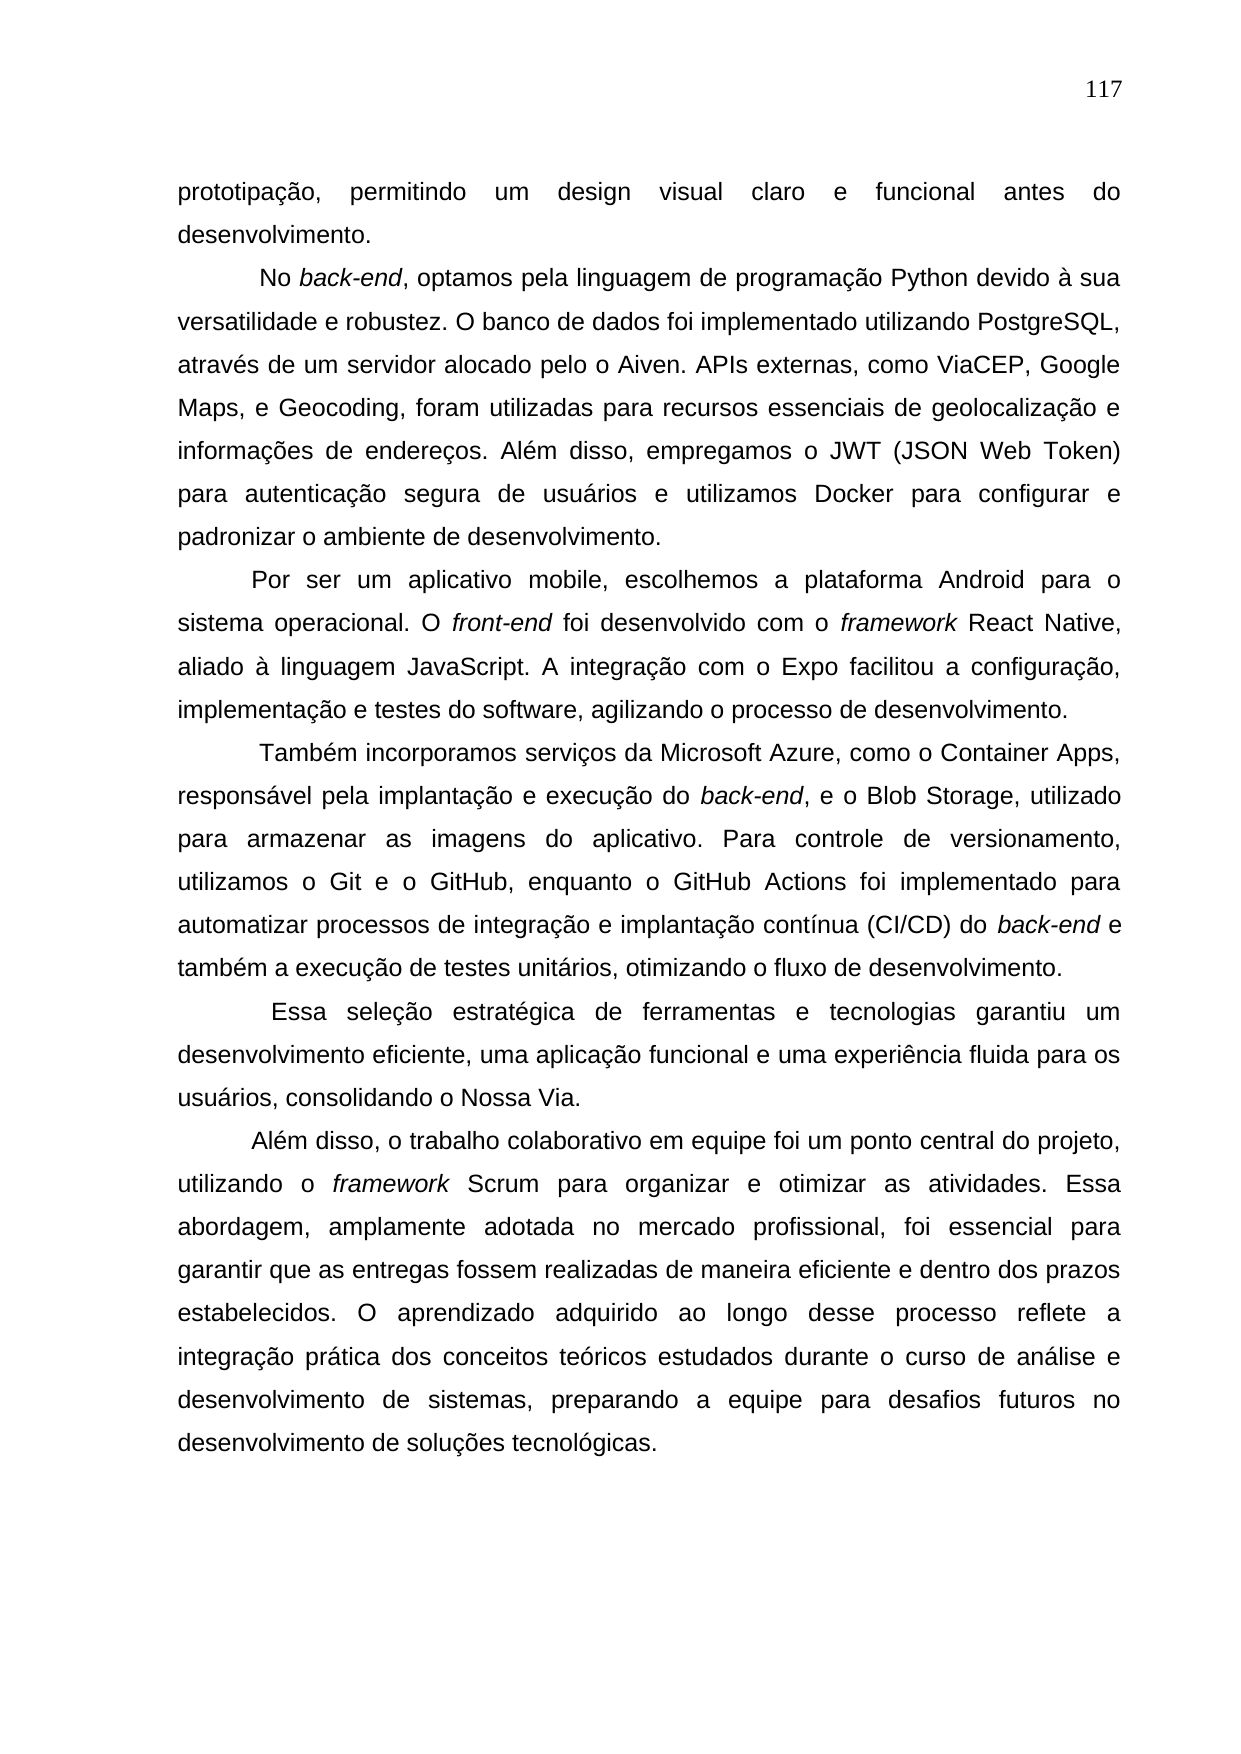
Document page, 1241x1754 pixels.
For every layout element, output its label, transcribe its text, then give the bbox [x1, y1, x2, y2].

text Também incorporamos serviços da Microsoft Azure, como o Container Apps, responsável pela implantação e execução do back-end, e o Blob Storage, utilizado para armazenar as imagens do aplicativo. Para controle de versionamento, utilizamos o Git e o GitHub, enquanto o GitHub Actions foi implementado para automatizar processos de integração e implantação contínua (CI/CD) do back-end e também a execução de testes unitários, otimizando o fluxo de desenvolvimento. [177, 738, 1122, 982]
text No back-end, optamos pela linguagem de programação Python devido à sua versatilidade e robustez. O banco de dados foi implementado utilizando PostgreSQL, através de um servidor alocado pelo o Aiven. APIs externas, como ViaCEP, Google Maps, e Geocoding, foram utilizadas para recursos essenciais de geolocalização e informações de endereços. Além disso, empregamos o JWT (JSON Web Token) para autenticação segura de usuários e utilizamos Docker para configurar e padronizar o ambiente de desenvolvimento. [177, 263, 1122, 551]
text Além disso, o trabalho colaborativo em equipe foi um ponto central do projeto, utilizando o framework Scrum para organizar e otimizar as atividades. Essa abordagem, amplamente adotada no mercado profissional, foi essencial para garantir que as entregas fossem realizadas de maneira eficiente e dentro dos prazos estabelecidos. O aprendizado adquirido ao longo desse processo reflete a integração prática dos conceitos teóricos estudados durante o curso de análise e desenvolvimento de sistemas, preparando a equipe para desafios futuros no desenvolvimento de soluções tecnológicas. [177, 1126, 1122, 1457]
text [177, 177, 1122, 249]
text Por ser um aplicativo mobile, escolhemos a plataforma Android para o sistema operacional. O front-end foi desenvolvido com o framework React Native, aliado à linguagem JavaScript. A integração com o Expo facilitou a configuração, implementação e testes do software, agilizando o processo de desenvolvimento. [177, 565, 1122, 723]
text Essa seleção estratégica de ferramentas e tecnologias garantiu um desenvolvimento eficiente, uma aplicação funcional e uma experiência fluida para os usuários, consolidando o Nossa Via. [177, 997, 1122, 1112]
